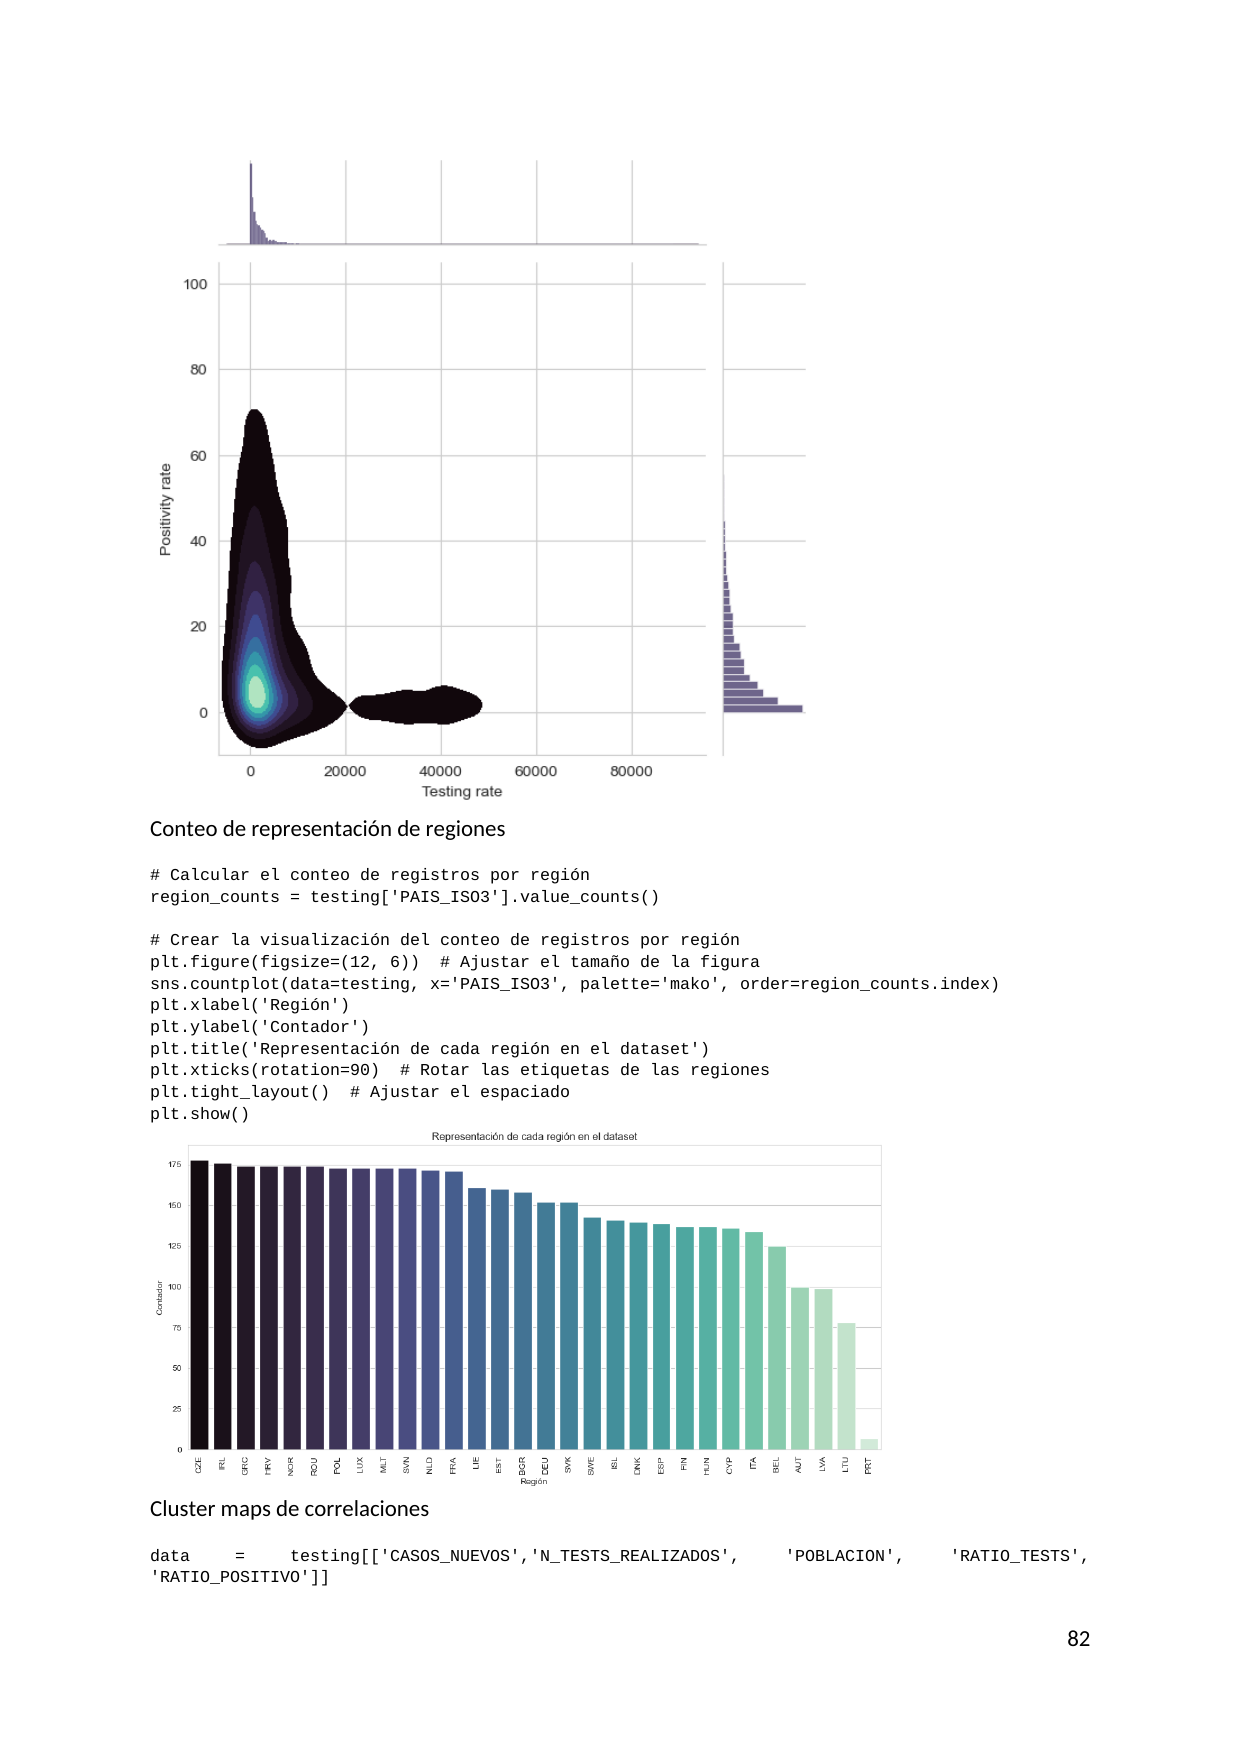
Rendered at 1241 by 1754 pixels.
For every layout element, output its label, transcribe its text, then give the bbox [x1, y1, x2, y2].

text plt.figure(figsize=(12, 6)) # Ajustar el tamaño de la figura [150, 953, 1090, 972]
text plt.ylabel('Contador') [150, 1018, 1090, 1037]
text data = testing[['CASOS_NUEVOS','N_TESTS_REALIZADOS', 'POBLACION', 'RATIO_TESTS', 'RATIO_POSITIVO']] [150, 1547, 1090, 1588]
text Cluster maps de correlaciones [150, 1494, 1090, 1522]
text plt.xlabel('Región') [150, 997, 1090, 1016]
text region_counts = testing['PAIS_ISO3'].value_counts() [150, 888, 1090, 907]
picture [150, 1126, 886, 1492]
text plt.xticks(rotation=90) # Rotar las etiquetas de las regiones [150, 1062, 1090, 1081]
text plt.title('Representación de cada región en el dataset') [150, 1040, 1090, 1059]
picture [150, 150, 817, 811]
text sns.countplot(data=testing, x='PAIS_ISO3', palette='mako', order=region_counts.index) [150, 975, 1090, 994]
text plt.show() [150, 1105, 1090, 1124]
text # Calcular el conteo de registros por región [150, 867, 1090, 886]
text # Crear la visualización del conteo de registros por región [150, 932, 1090, 951]
text Conteo de representación de regiones [150, 814, 1090, 842]
text plt.tight_layout() # Ajustar el espaciado [150, 1083, 1090, 1102]
